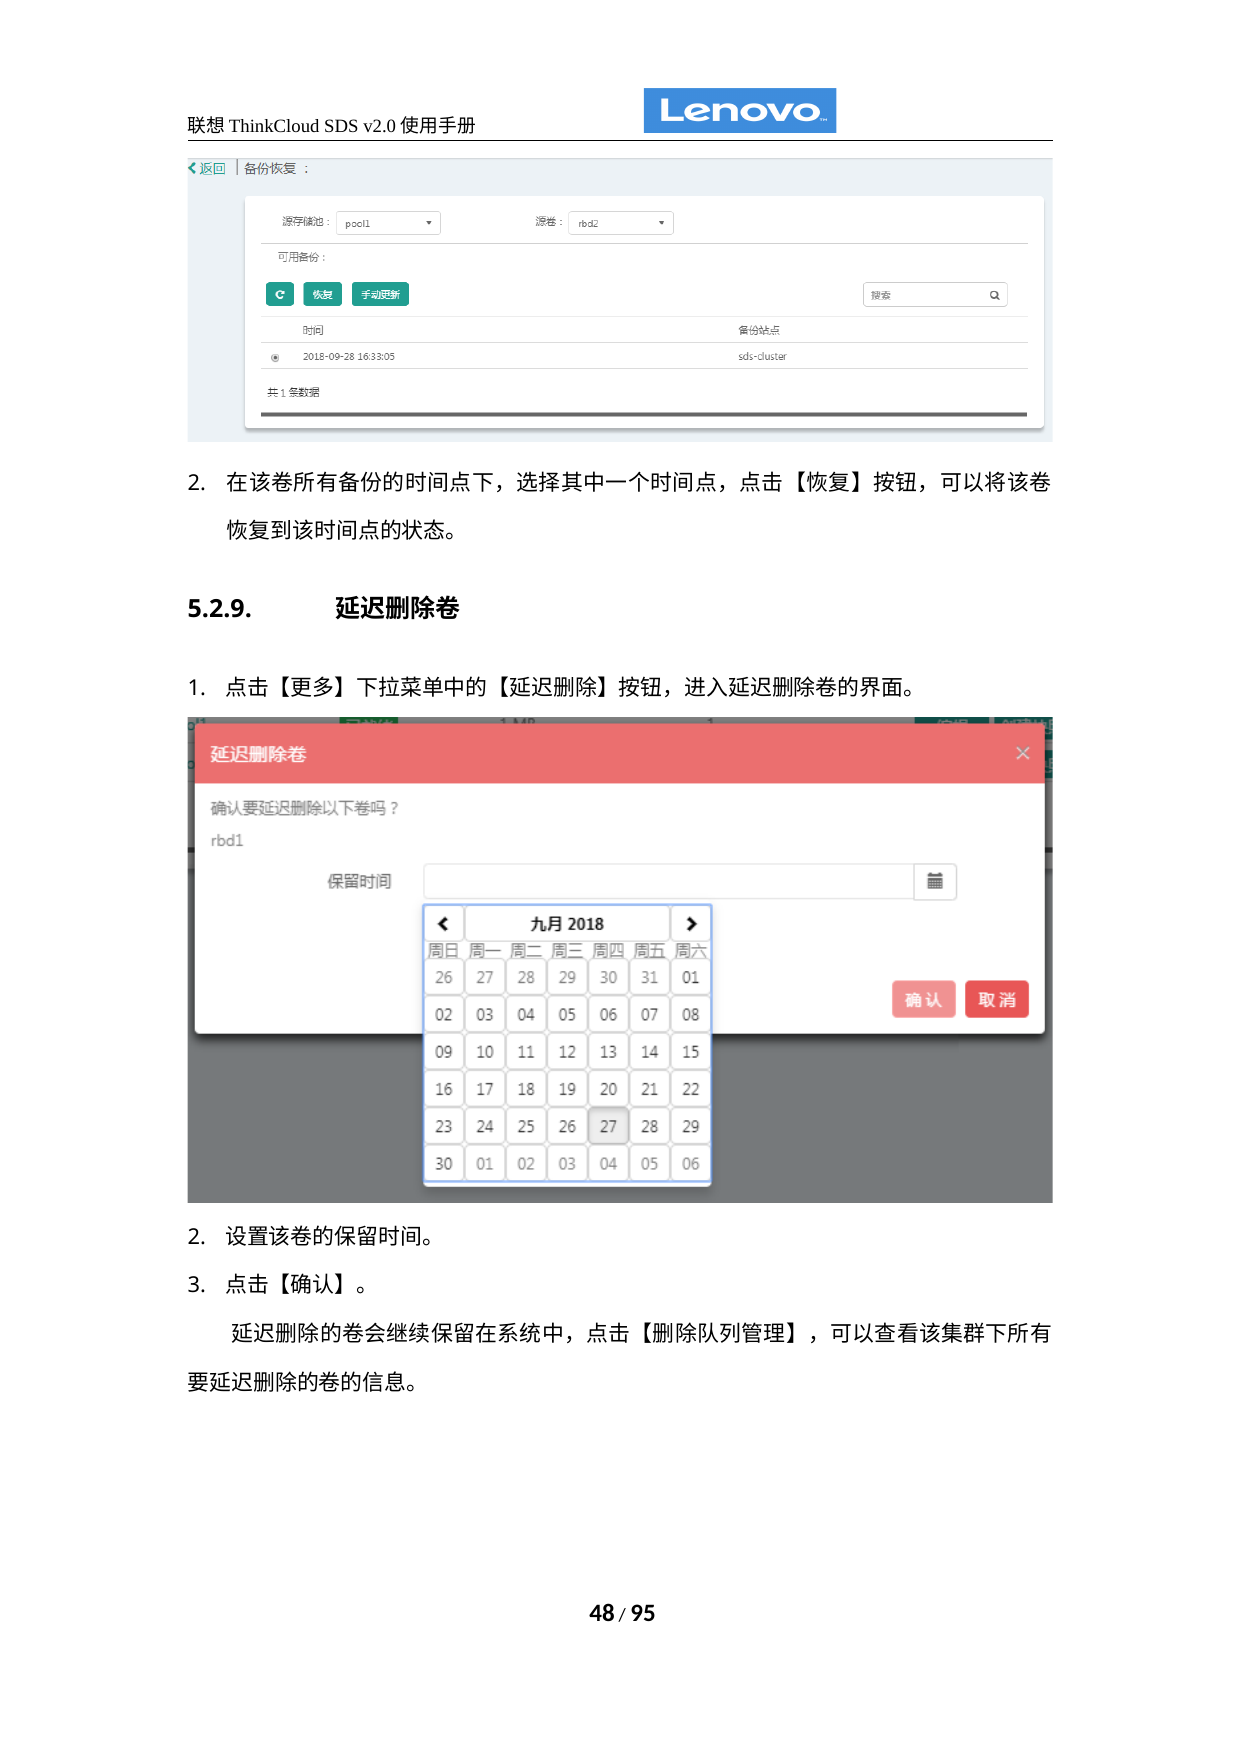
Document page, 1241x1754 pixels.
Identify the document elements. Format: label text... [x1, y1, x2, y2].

list 点击【确认】。 [187, 1267, 1053, 1299]
subtitle 延迟删除卷 [187, 574, 1053, 639]
list 点击【更多】下拉菜单中的【延迟删除】按钮，进入延迟删除卷的界面。 [187, 669, 1053, 702]
list 设置该卷的保留时间。 [187, 1219, 1053, 1251]
picture [643, 88, 837, 133]
list 在该卷所有备份的时间点下，选择其中一个时间点，点击【恢复】按钮，可以将该卷恢复到该时间点的状态。 [187, 464, 1053, 546]
picture [187, 717, 1053, 1203]
text 延迟删除的卷会继续保留在系统中，点击【删除队列管理】，可以查看该集群下所有要延迟删除的卷的信息。 [187, 1315, 1053, 1397]
picture [187, 158, 1053, 442]
